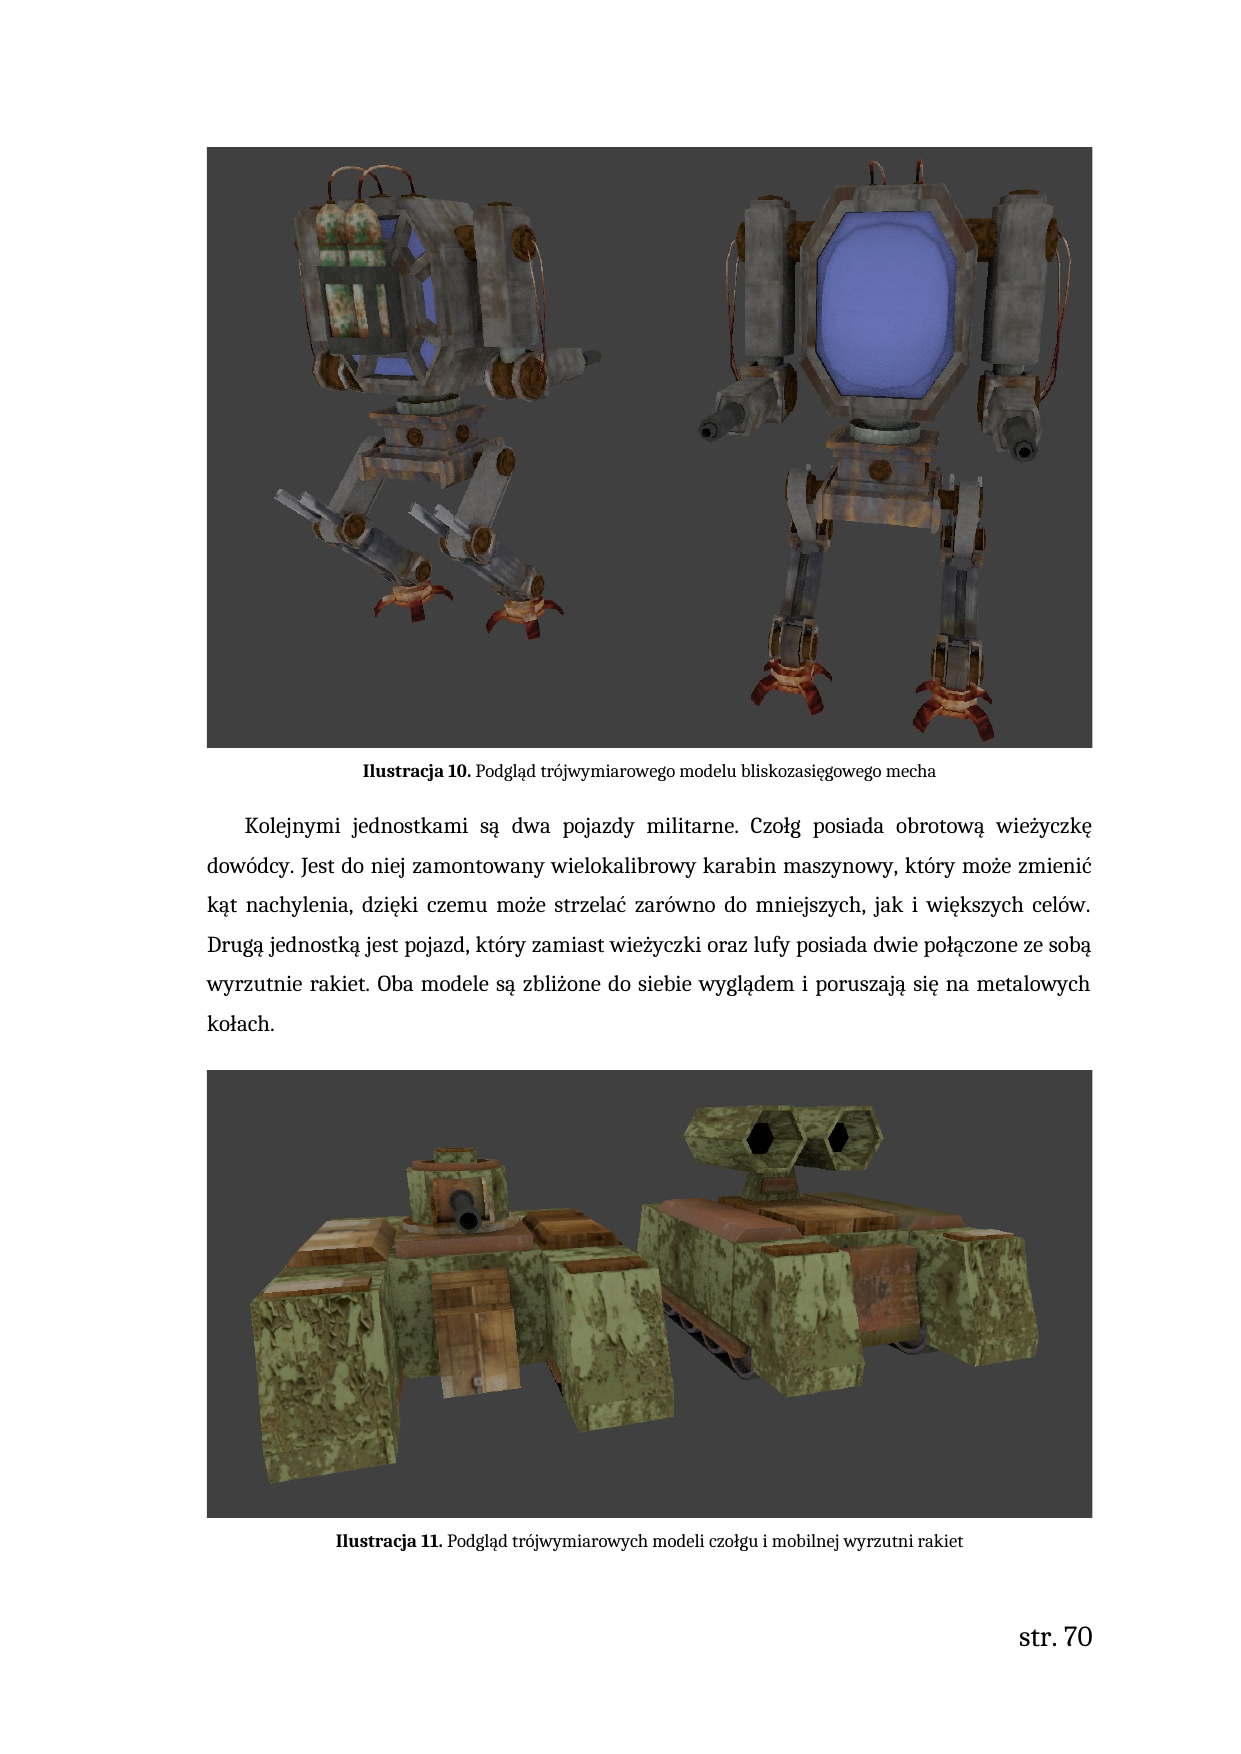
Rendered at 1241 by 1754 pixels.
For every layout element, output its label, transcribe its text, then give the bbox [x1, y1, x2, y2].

picture [206, 147, 1093, 748]
text Ilustracja 11. Podgląd trójwymiarowych modeli czołgu i mobilnej wyrzutni rakiet [207, 1530, 1092, 1552]
text Ilustracja 10. Podgląd trójwymiarowego modelu bliskozasięgowego mecha [207, 760, 1092, 782]
picture [206, 1070, 1093, 1518]
text Kolejnymi jednostkami są dwa pojazdy militarne. Czołg posiada obrotową wieżyczkę dowódcy. Jest do niej zamontowany wielokalibrowy karabin maszynowy, który może zmienić kąt nachylenia, dzięki czemu może strzelać zarówno do mniejszych, jak i większych celów. Drugą jednostką jest pojazd, który zamiast wieżyczki oraz lufy posiada dwie połączone ze sobą wyrzutnie rakiet. Oba modele są zbliżone do siebie wyglądem i poruszają się na metalowych kołach. [207, 813, 1092, 1037]
